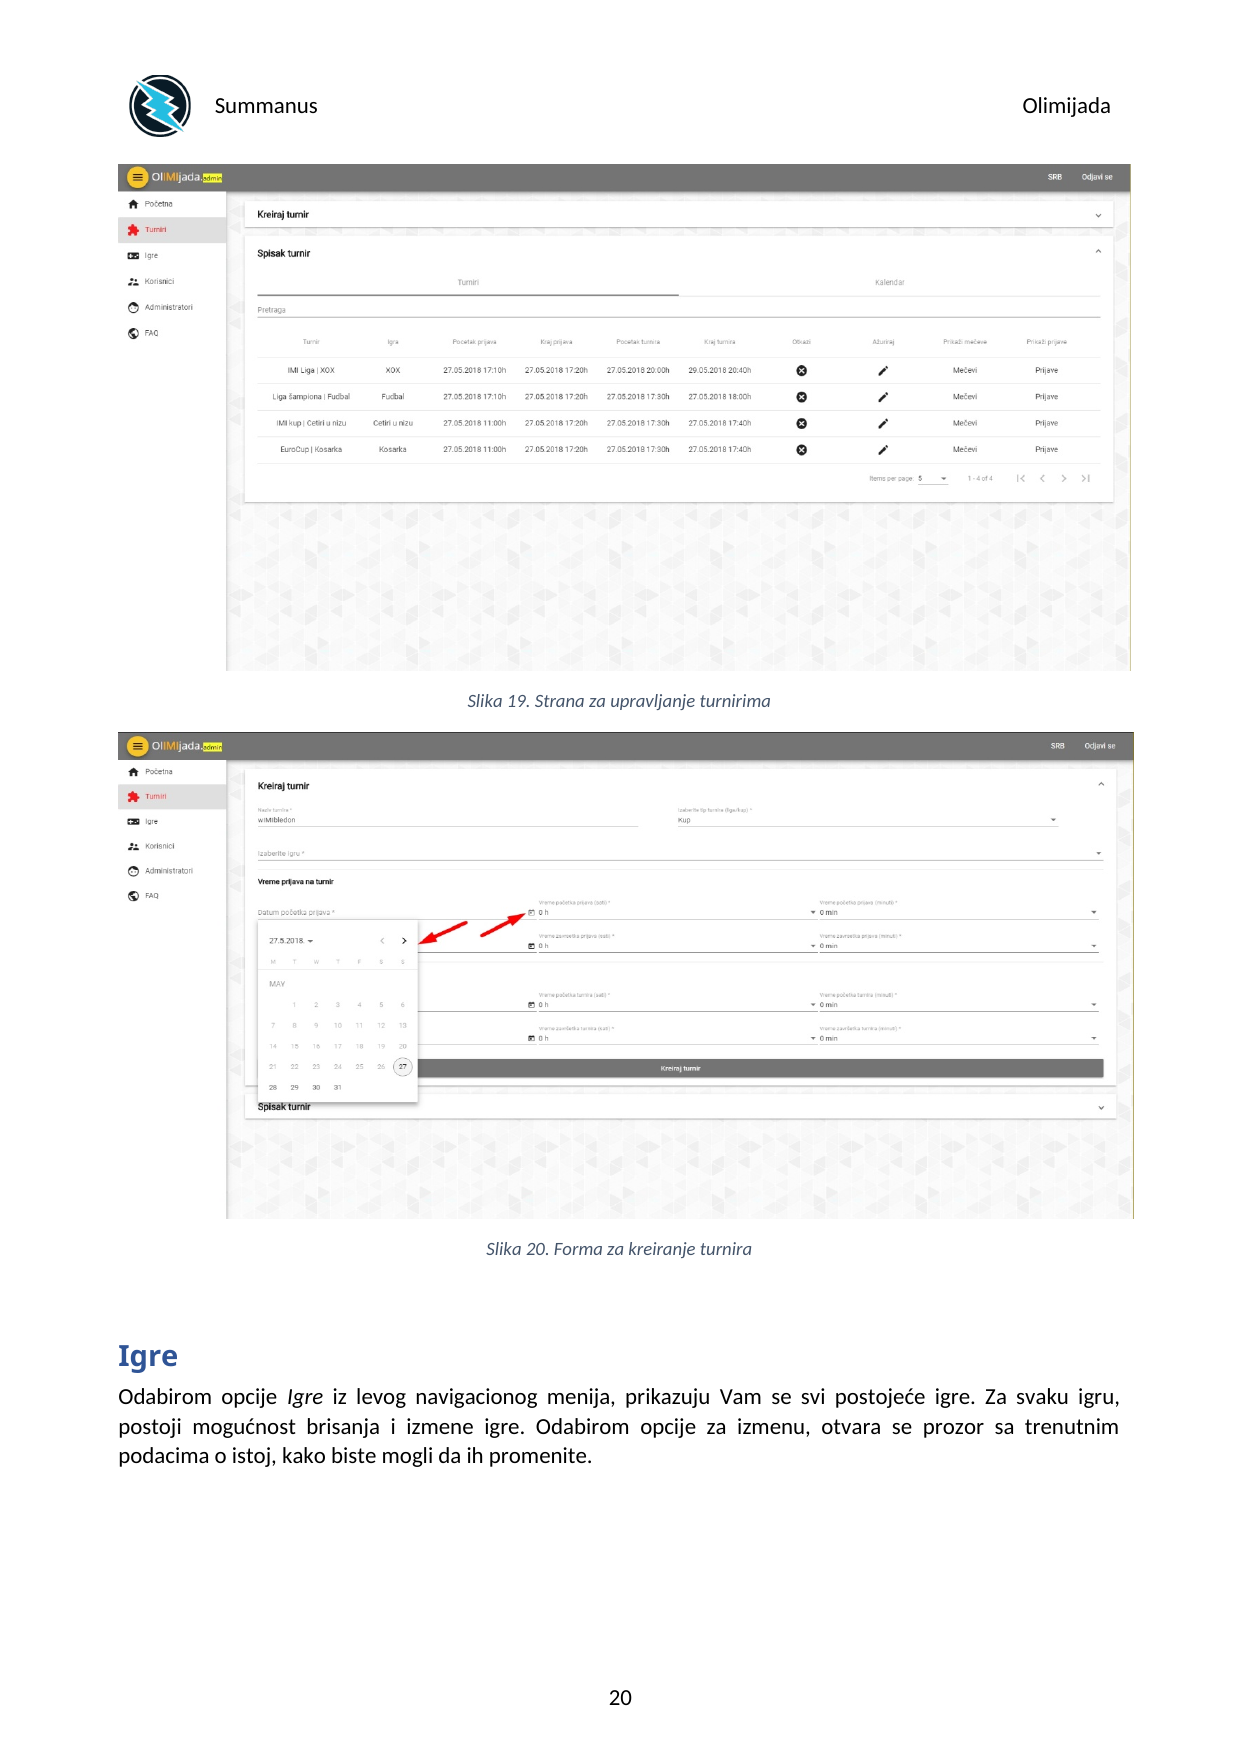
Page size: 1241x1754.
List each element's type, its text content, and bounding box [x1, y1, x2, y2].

text Slika 20. Forma za kreiranje turnira [118, 1237, 1122, 1260]
picture [118, 164, 1131, 671]
picture [118, 732, 1134, 1219]
subtitle Igre [118, 1336, 1122, 1375]
picture [129, 75, 191, 137]
text Slika 19. Strana za upravljanje turnirima [118, 689, 1122, 712]
text Odabirom opcije Igre iz levog navigacionog menija, prikazuju Vam se svi postojeće igre. Za svaku igru, postoji mogućnost brisanja i izmene igre. Odabirom opcije za izmenu, otvara se prozor sa trenutnim podacima o istoj, kako biste mogli da ih promenite. [118, 1382, 1122, 1470]
